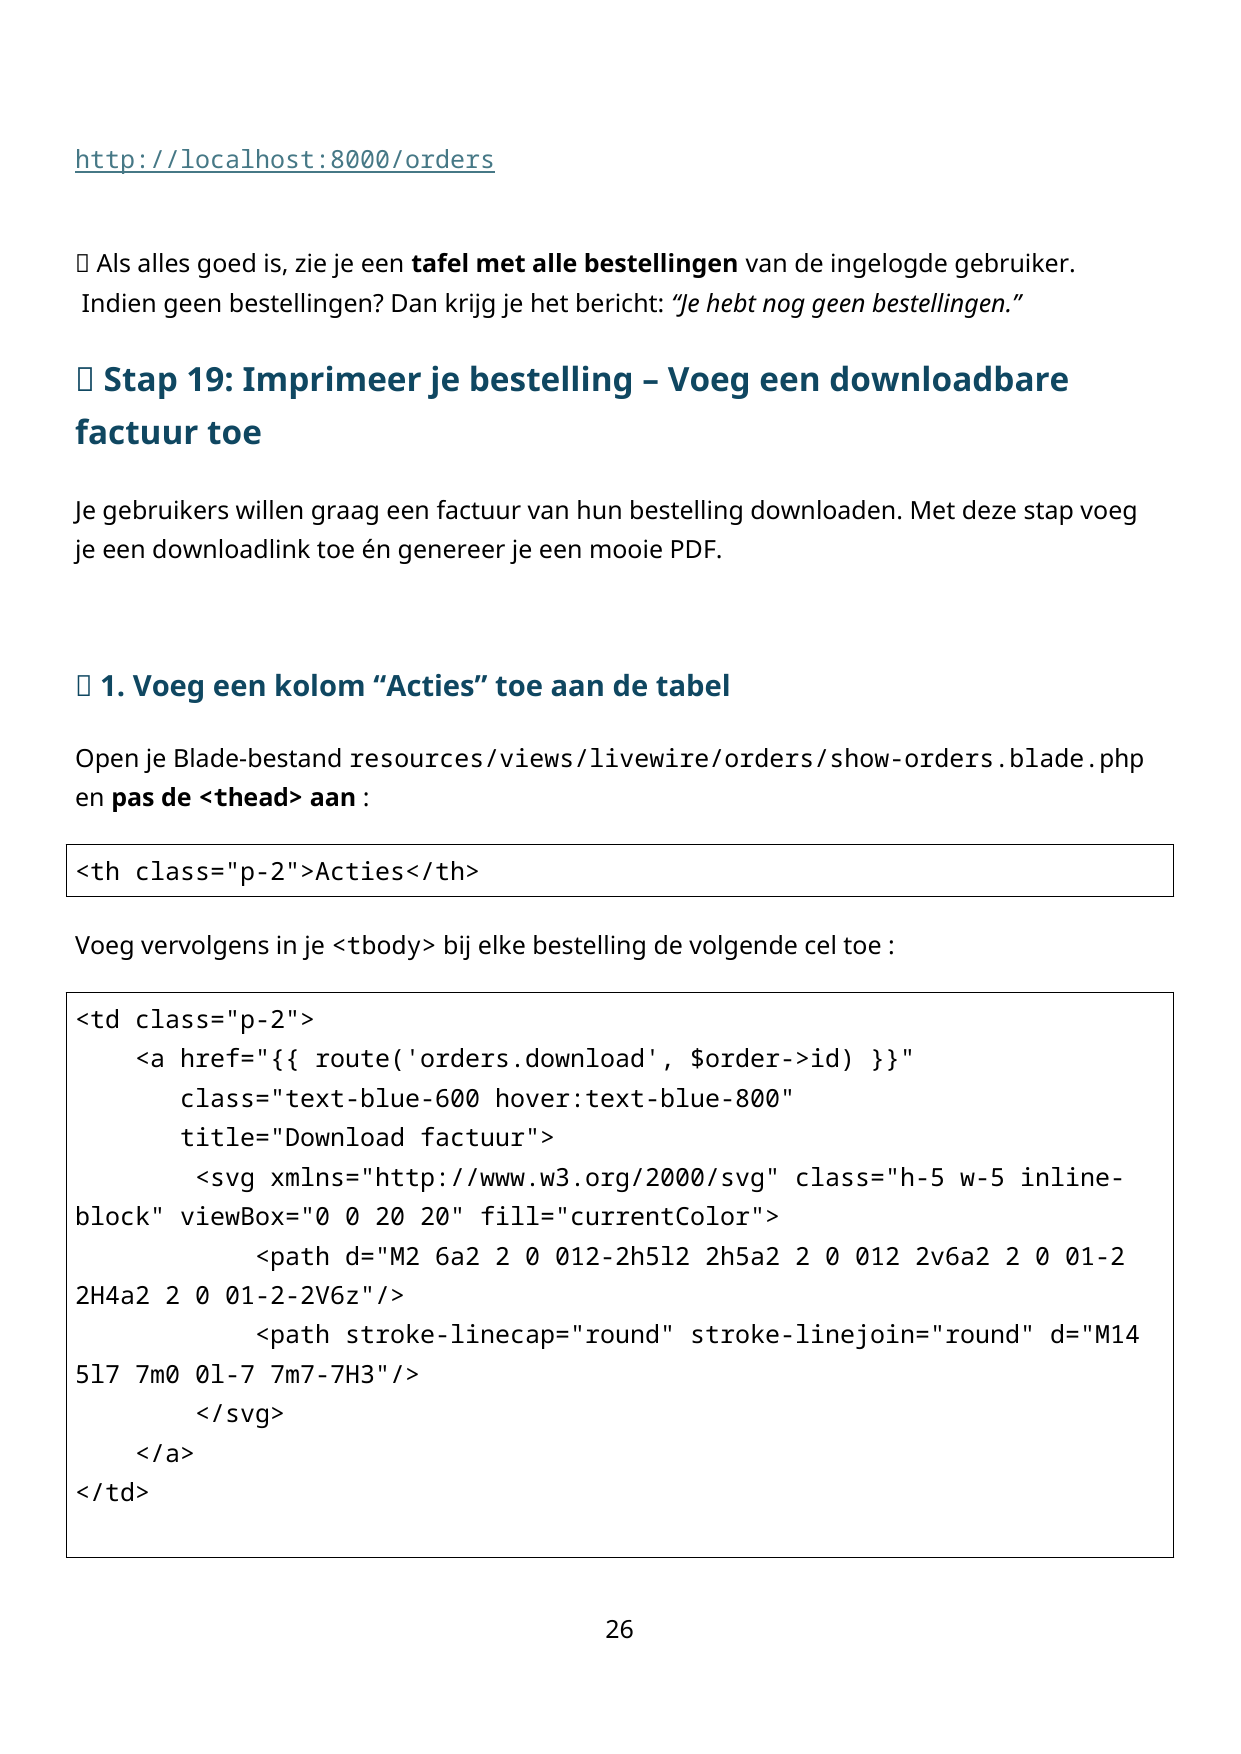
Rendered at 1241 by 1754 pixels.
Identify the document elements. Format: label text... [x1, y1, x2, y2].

text http://localhost:8000/orders [75, 142, 1165, 215]
text Open je Blade-bestand resources/views/livewire/orders/show-orders.blade.php en pas de <thead> aan : [75, 740, 1165, 814]
text <td class="p-2"> <a href="{{ route('orders.download', $order->id) }}" class="text-blue-600 hover:text-blue-800" title="Download factuur"> <svg xmlns="http://www.w3.org/2000/svg" class="h-5 w-5 inline-block" viewBox="0 0 20 20" fill="currentColor"> <path d="M2 6a2 2 0 012-2h5l2 2h5a2 2 0 012 2v6a2 2 0 01-2 2H4a2 2 0 01-2-2V6z"/> <path stroke-linecap="round" stroke-linejoin="round" d="M14 5l7 7m0 0l-7 7m7-7H3"/> </svg> </a> </td> [67, 993, 1173, 1557]
subtitle 🧩 1. Voeg een kolom “Acties” toe aan de tabel [75, 665, 1165, 705]
text <th class="p-2">Acties</th> [67, 845, 1173, 896]
text Voeg vervolgens in je <tbody> bij elke bestelling de volgende cel toe : [75, 927, 1165, 961]
text Je gebruikers willen graag een factuur van hun bestelling downloaden. Met deze stap voeg je een downloadlink toe én genereer je een mooie PDF. [75, 492, 1165, 566]
subtitle 🧾 Stap 19: Imprimeer je bestelling – Voeg een downloadbare factuur toe [75, 356, 1165, 454]
text ✅ Als alles goed is, zie je een tafel met alle bestellingen van de ingelogde gebruiker. Indien geen bestellingen? Dan krijg je het bericht: “Je hebt nog geen bestellingen.” [75, 246, 1165, 319]
